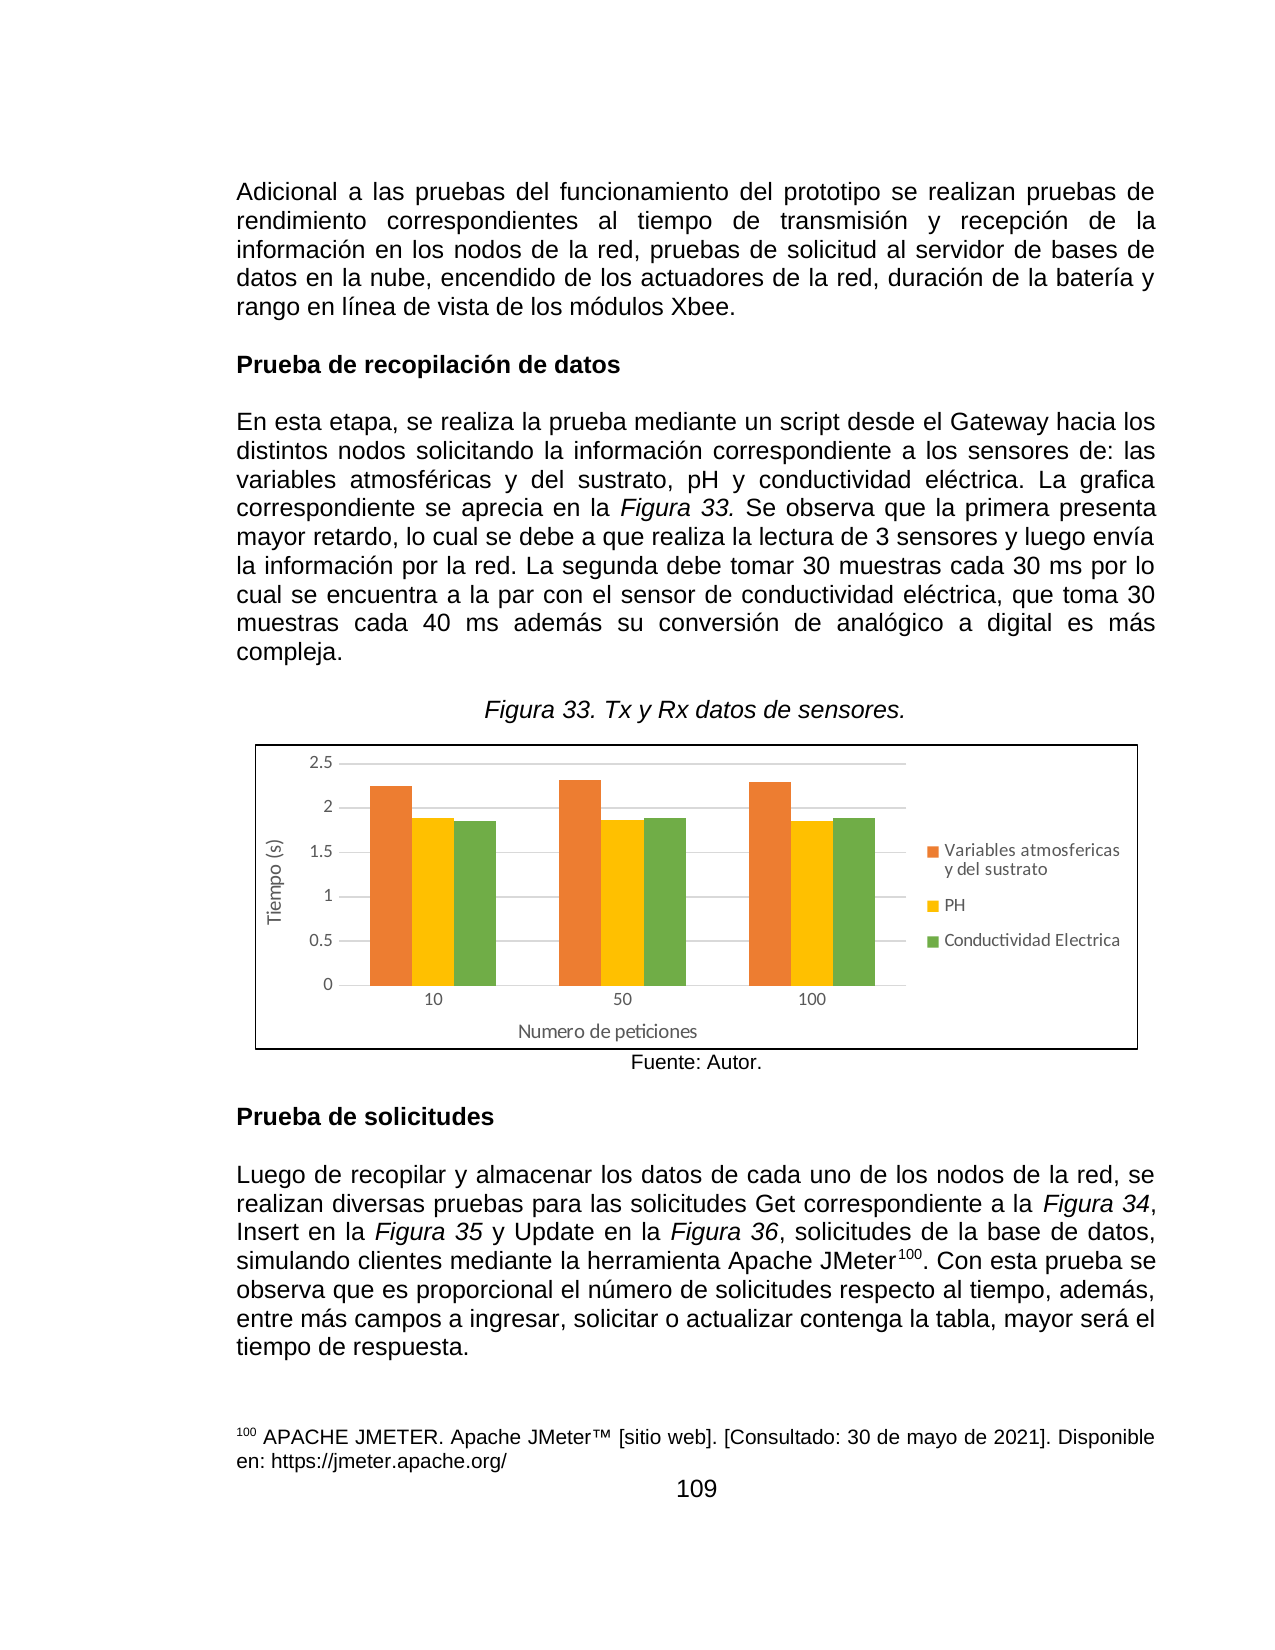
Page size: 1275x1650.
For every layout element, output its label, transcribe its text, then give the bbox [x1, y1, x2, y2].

text En esta etapa, se realiza la prueba mediante un script desde el Gateway hacia los distintos nodos solicitando la información correspondiente a los sensores de: las variables atmosféricas y del sustrato, pH y conductividad eléctrica. La grafica correspondiente se aprecia en la Figura 33. Se observa que la primera presenta mayor retardo, lo cual se debe a que realiza la lectura de 3 sensores y luego envía la información por la red. La segunda debe tomar 30 muestras cada 30 ms por lo cual se encuentra a la par con el sensor de conductividad eléctrica, que toma 30 muestras cada 40 ms además su conversión de analógico a digital es más compleja. [236, 407, 1157, 666]
text Fuente: Autor. [236, 1050, 1157, 1074]
text Prueba de solicitudes [236, 1102, 1157, 1131]
text Luego de recopilar y almacenar los datos de cada uno de los nodos de la red, se realizan diversas pruebas para las solicitudes Get correspondiente a la Figura 34, Insert en la Figura 35 y Update en la Figura 36, solicitudes de la base de datos, simulando clientes mediante la herramienta Apache JMeter. Con esta prueba se observa que es proporcional el número de solicitudes respecto al tiempo, además, entre más campos a ingresar, solicitar o actualizar contenga la tabla, mayor será el tiempo de respuesta. [236, 1160, 1157, 1361]
text Prueba de recopilación de datos [236, 350, 1157, 378]
text Figura 33. Tx y Rx datos de sensores. [236, 695, 1157, 723]
text Adicional a las pruebas del funcionamiento del prototipo se realizan pruebas de rendimiento correspondientes al tiempo de transmisión y recepción de la información en los nodos de la red, pruebas de solicitud al servidor de bases de datos en la nube, encendido de los actuadores de la red, duración de la batería y rango en línea de vista de los módulos Xbee. [236, 177, 1157, 321]
